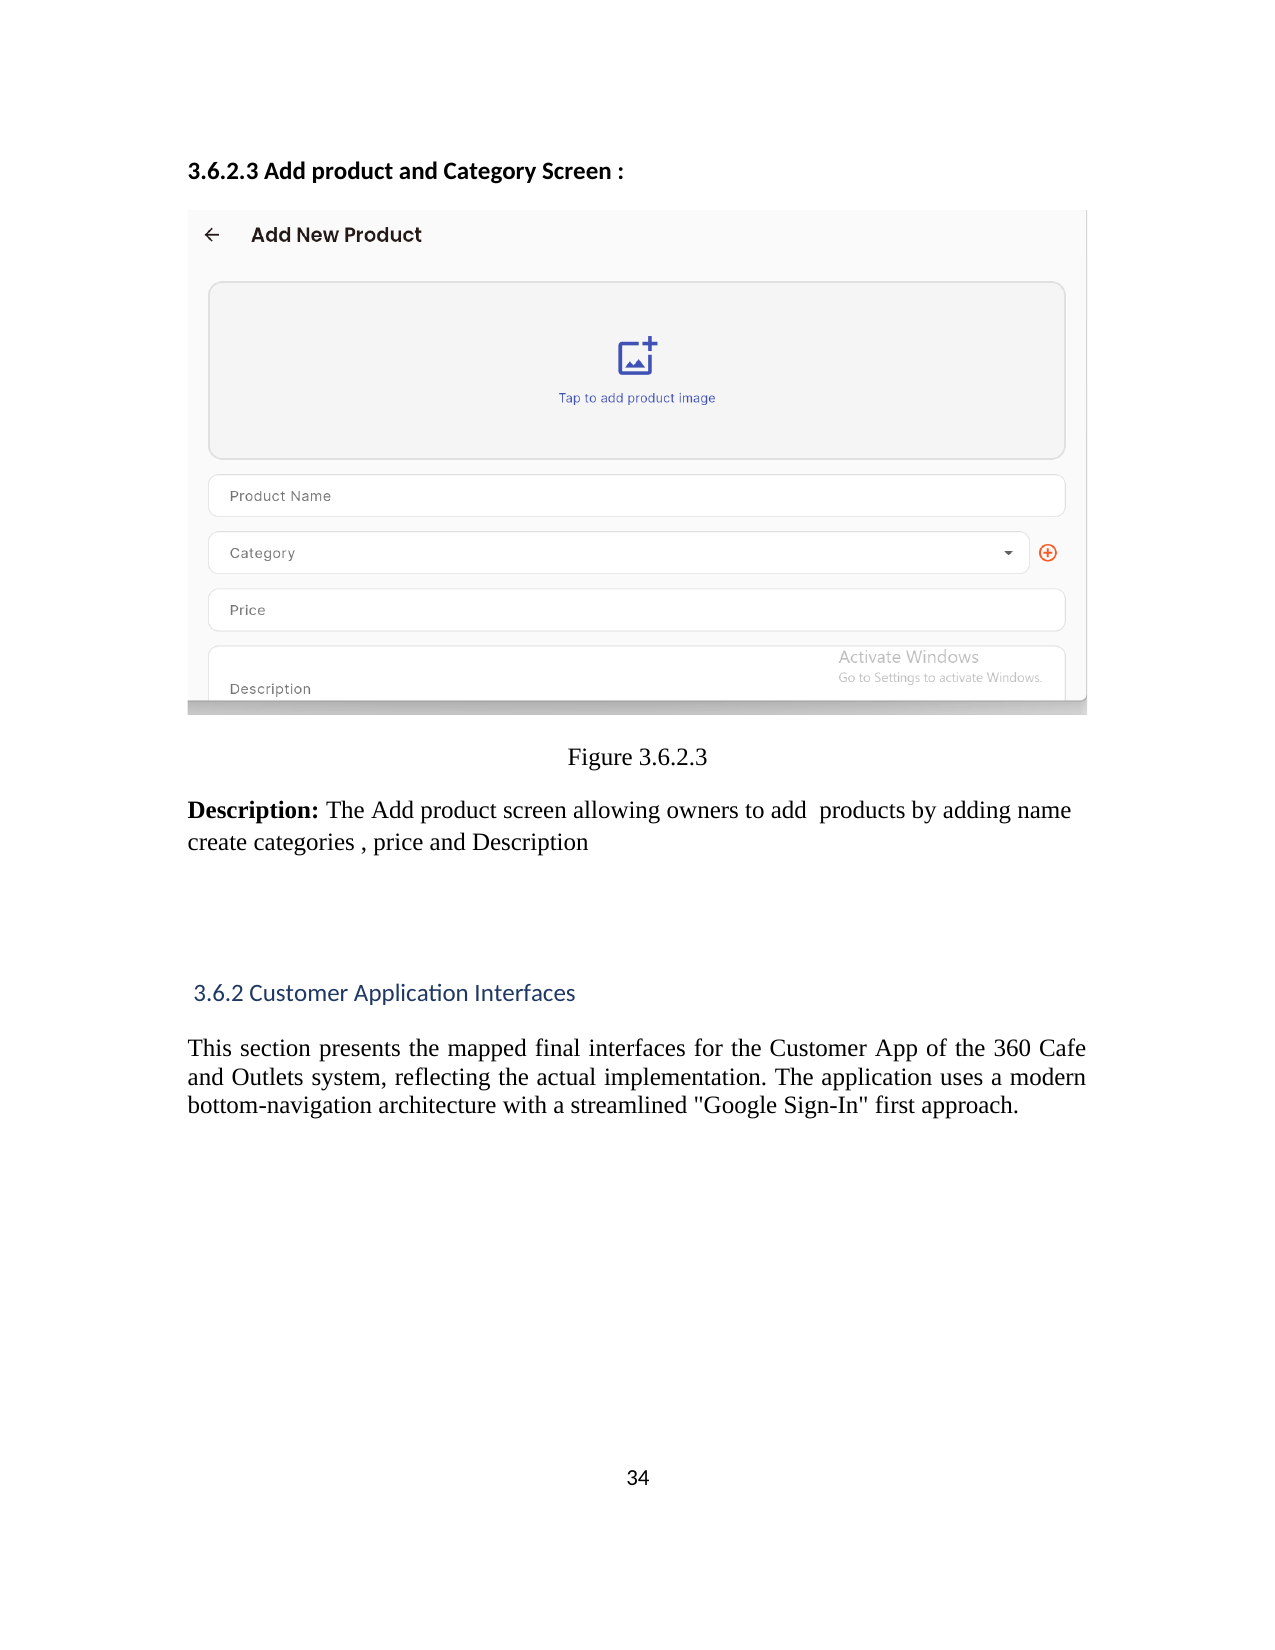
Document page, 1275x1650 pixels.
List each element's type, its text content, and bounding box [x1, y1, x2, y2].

text Figure 3.6.2.3 [187, 742, 1087, 771]
subtitle 3.6.2.3 Add product and Category Screen : [187, 155, 1087, 186]
text This section presents the mapped final interfaces for the Customer App of the 360 Cafe and Outlets system, reflecting the actual implementation. The application uses a modern bottom-navigation architecture with a streamlined "Google Sign-In" first approach. [187, 1033, 1087, 1119]
subtitle 3.6.2 Customer Application Interfaces [187, 977, 1087, 1008]
text Description: The Add product screen allowing owners to add products by adding name create categories , price and Description [187, 796, 1087, 855]
picture [187, 210, 1088, 715]
